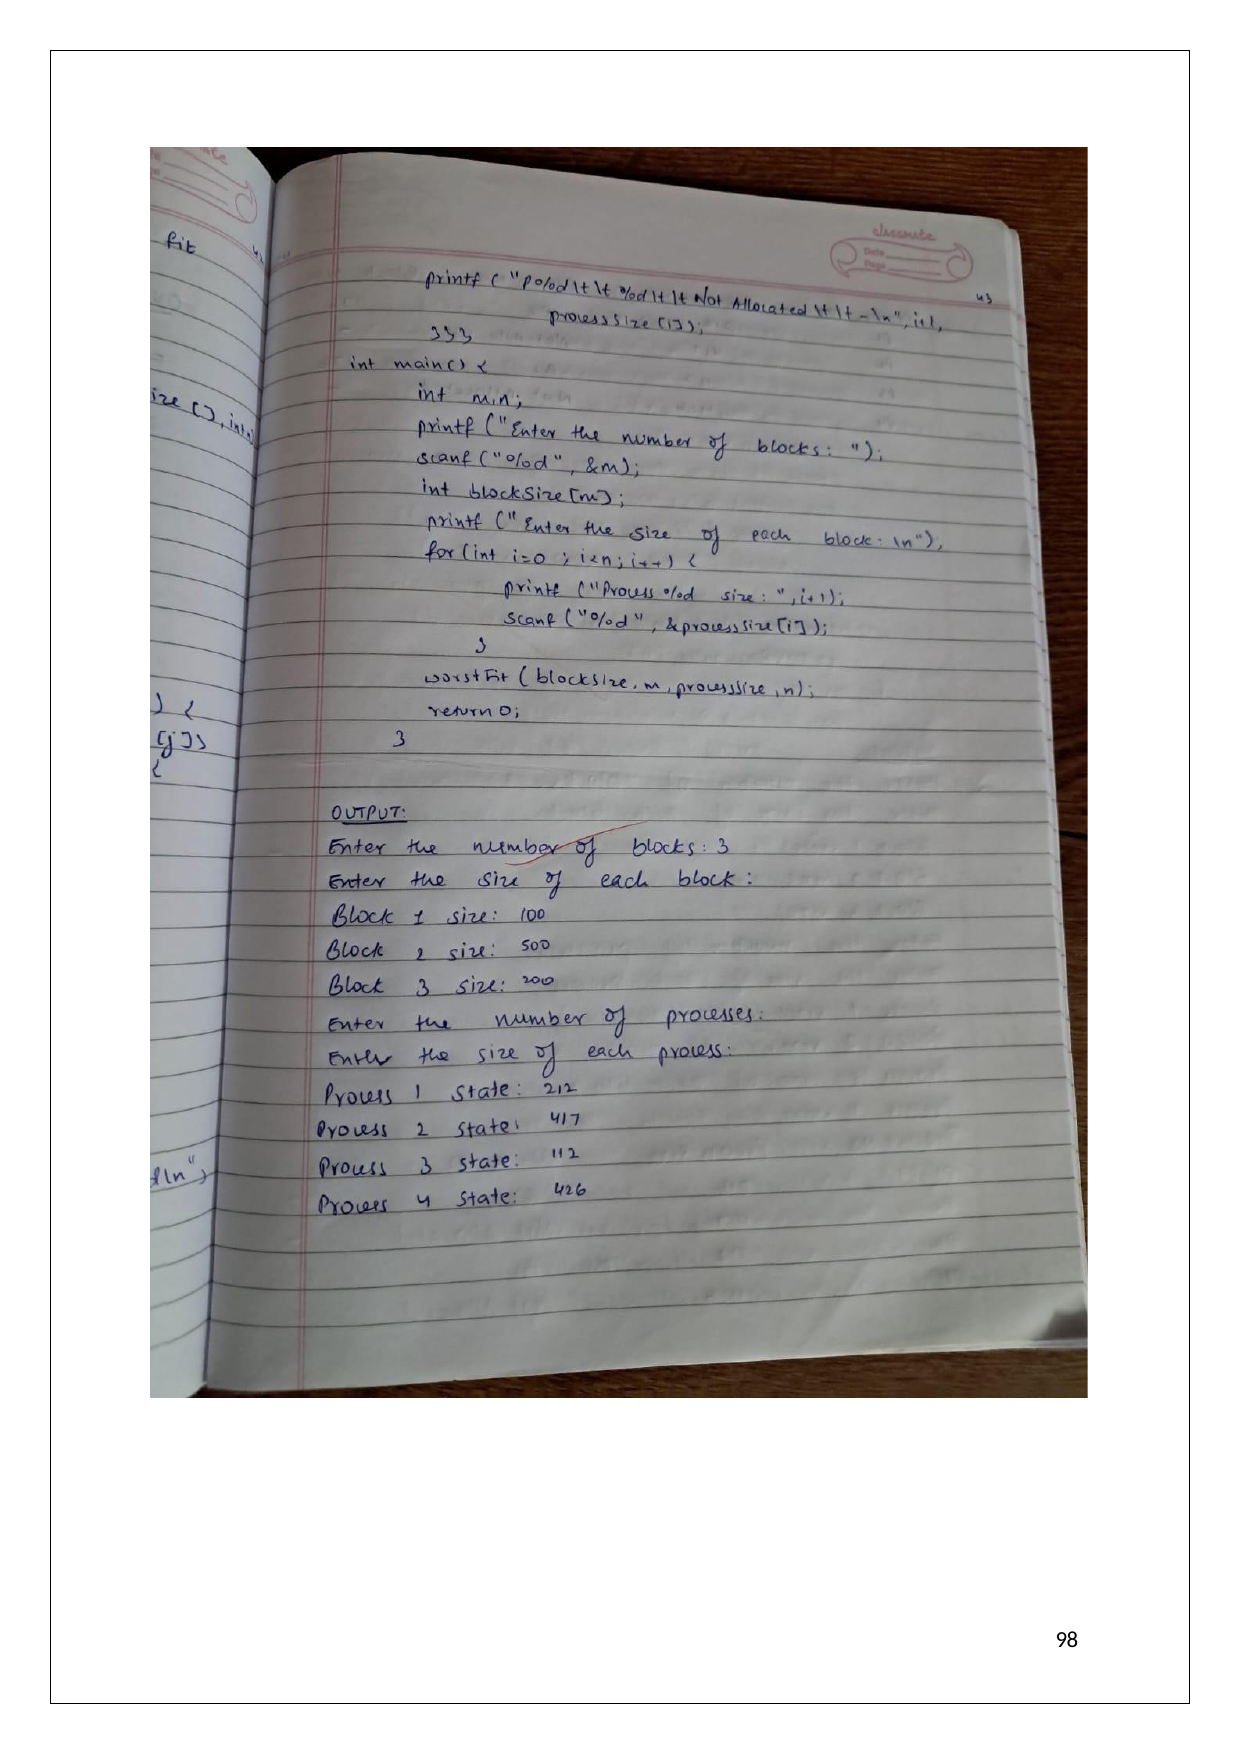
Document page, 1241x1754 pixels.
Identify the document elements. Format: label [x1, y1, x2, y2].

picture [150, 147, 1088, 1398]
